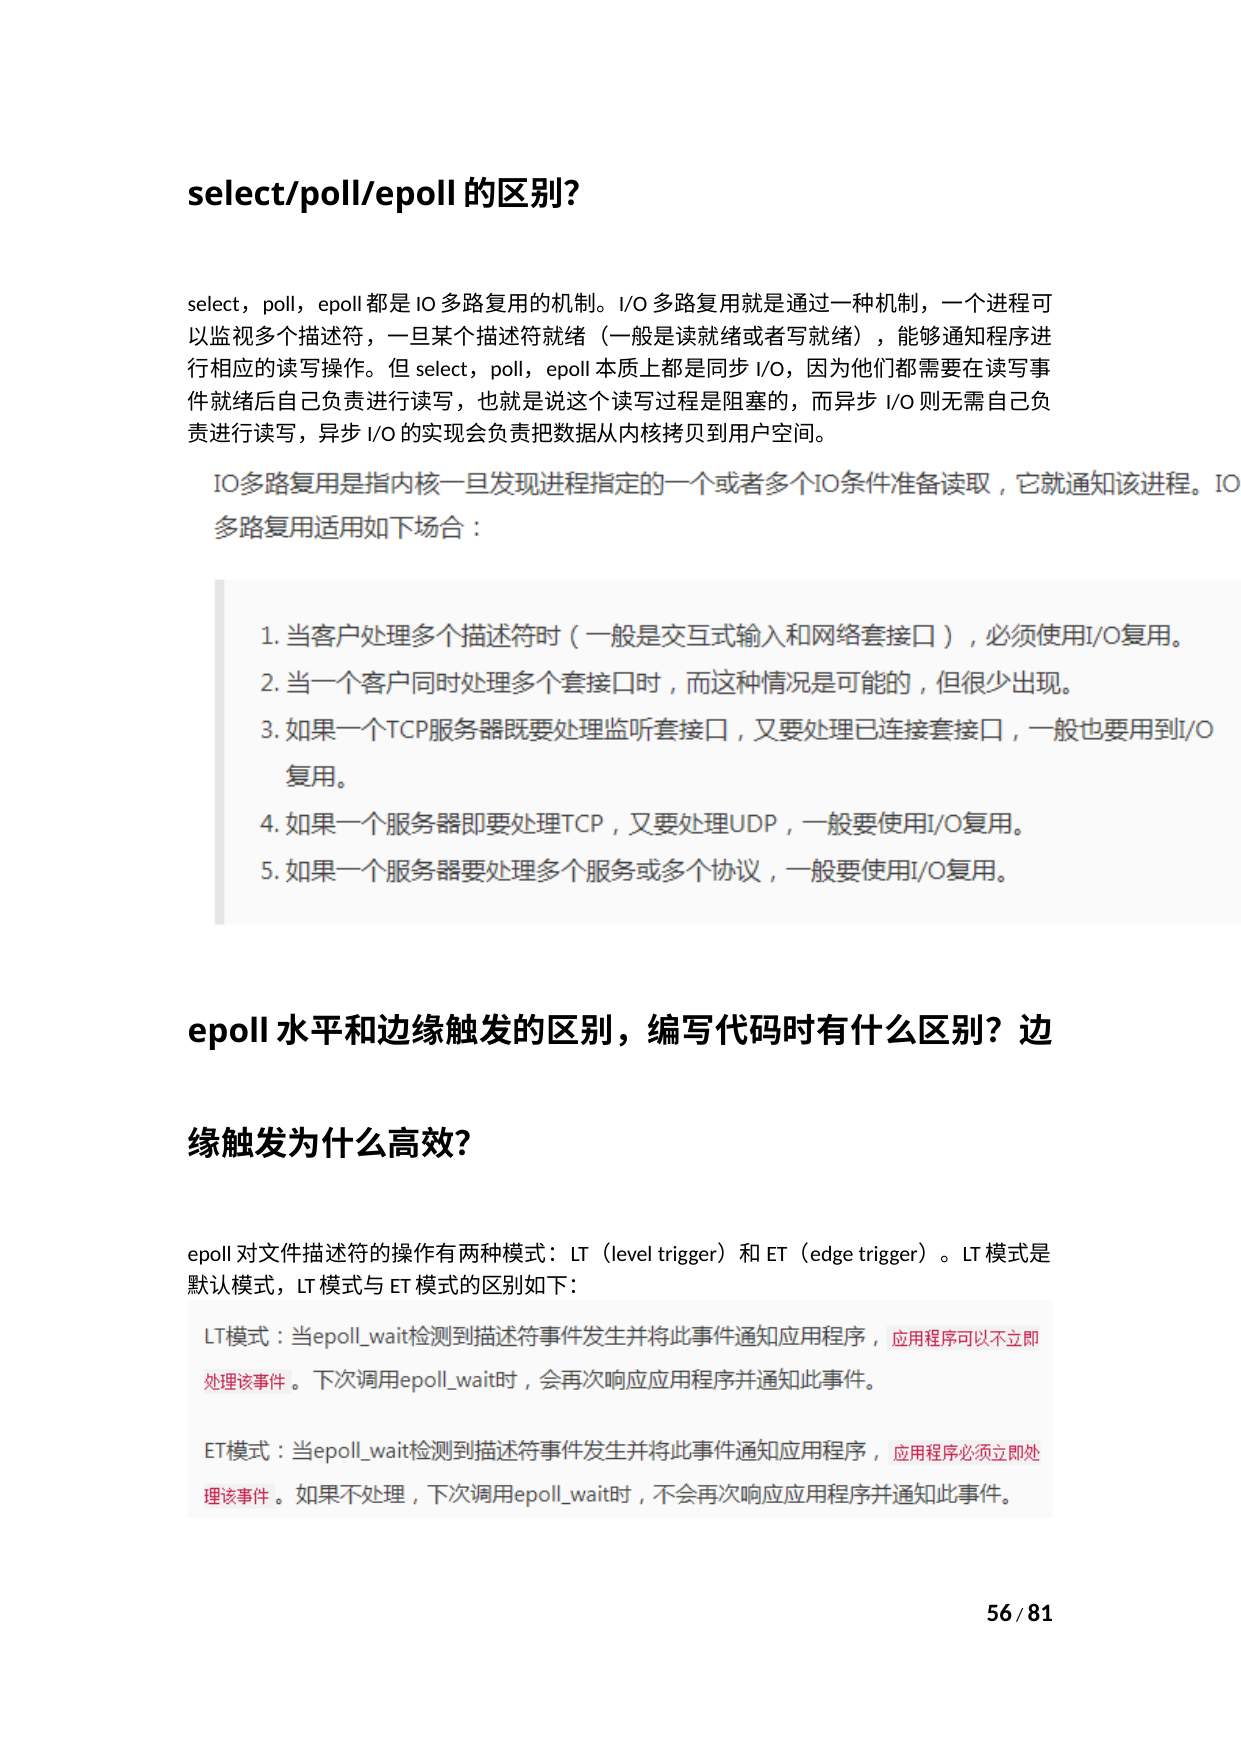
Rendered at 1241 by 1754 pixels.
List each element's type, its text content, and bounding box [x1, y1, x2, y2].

picture [187, 453, 1241, 931]
subtitle epoll水平和边缘触发的区别，编写代码时有什么区别？边缘触发为什么高效？ [187, 996, 1053, 1173]
subtitle ‌select/poll/epoll的区别？ [187, 158, 1053, 223]
picture [187, 1300, 1053, 1518]
text epoll对文件描述符的操作有两种模式：LT（level trigger）和ET（edge trigger）。LT模式是默认模式，LT模式与ET模式的区别如下： [187, 1235, 1053, 1300]
text select，poll，epoll都是IO多路复用的机制。I/O多路复用就是通过一种机制，一个进程可以监视多个描述符，一旦某个描述符就绪（一般是读就绪或者写就绪），能够通知程序进行相应的读写操作。但select，poll，epoll本质上都是同步I/O，因为他们都需要在读写事件就绪后自己负责进行读写，也就是说这个读写过程是阻塞的，而异步I/O则无需自己负责进行读写，异步I/O的实现会负责把数据从内核拷贝到用户空间。 [187, 286, 1053, 448]
